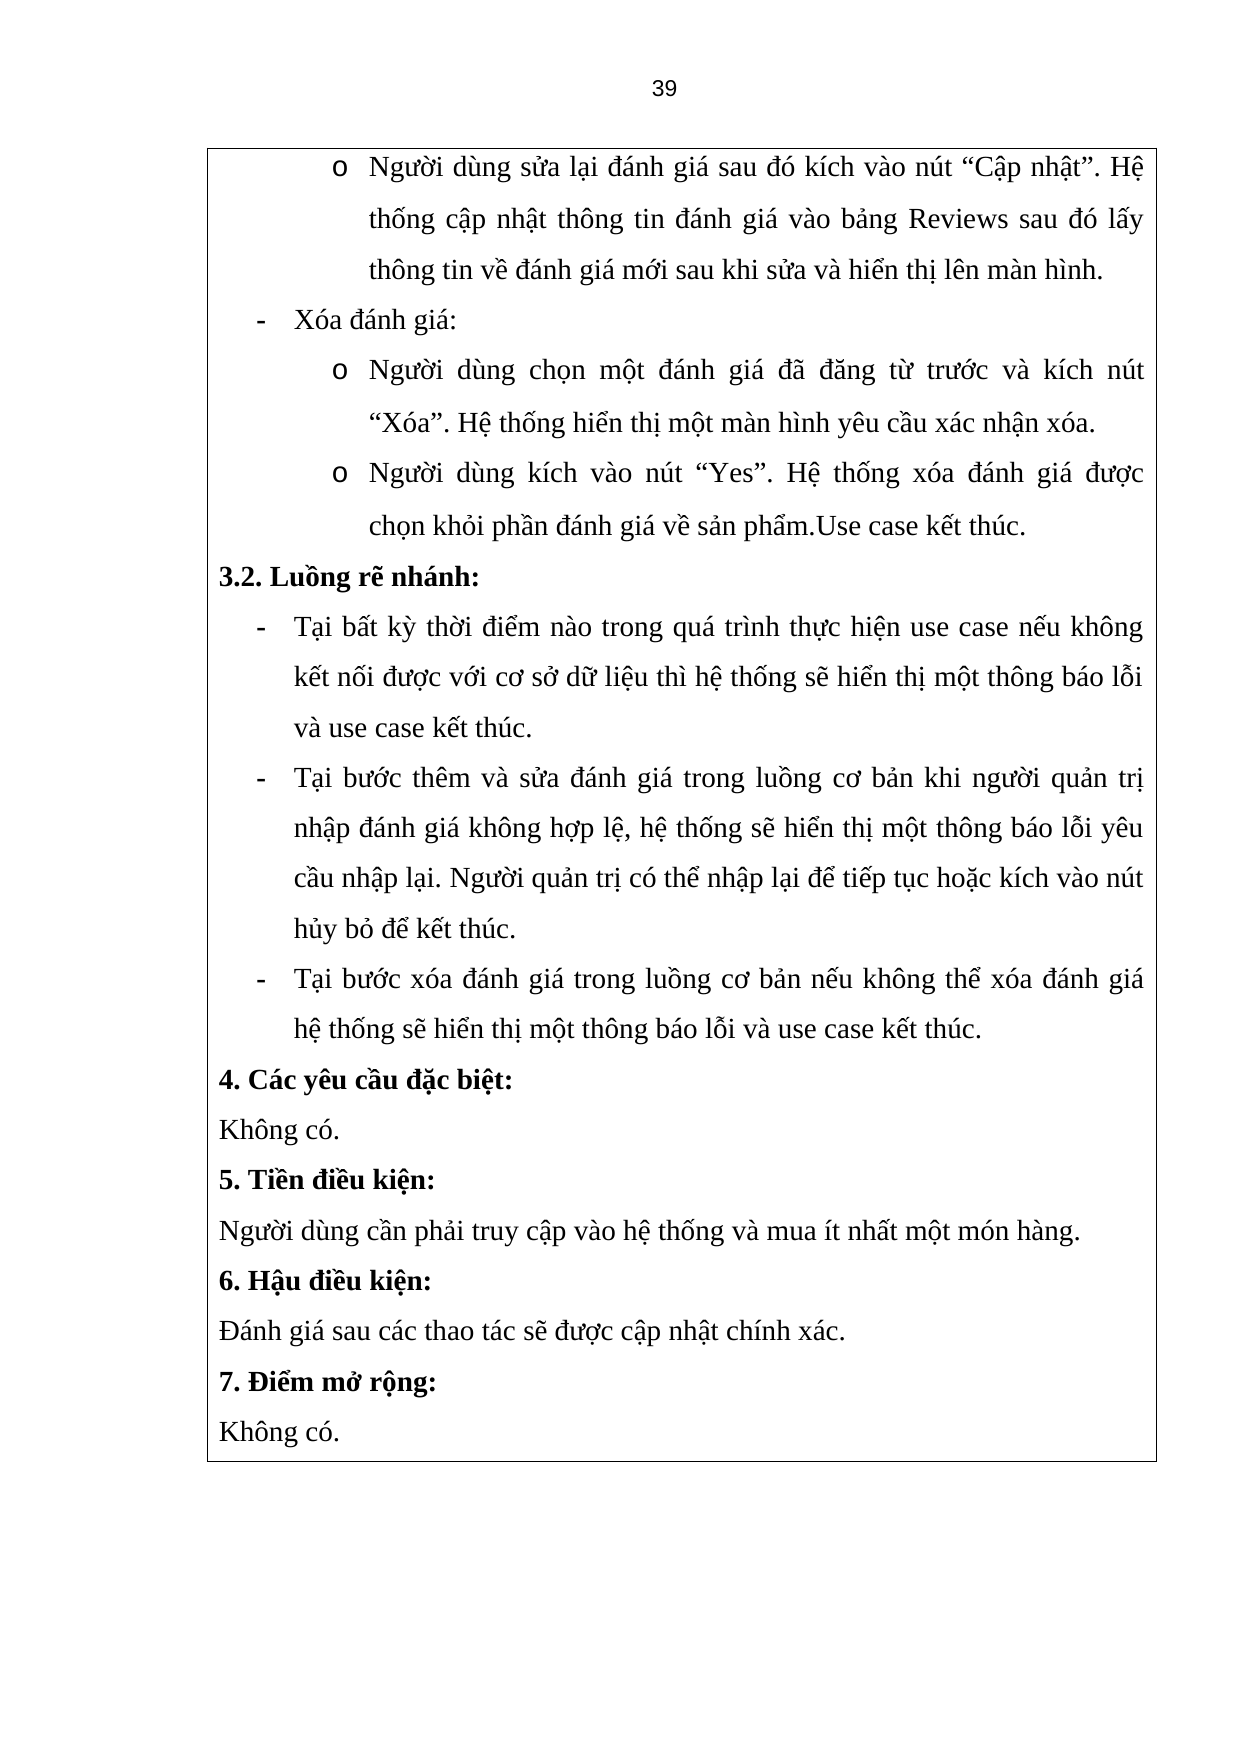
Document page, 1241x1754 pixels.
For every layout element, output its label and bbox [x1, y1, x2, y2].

table_header [208, 149, 1156, 1461]
